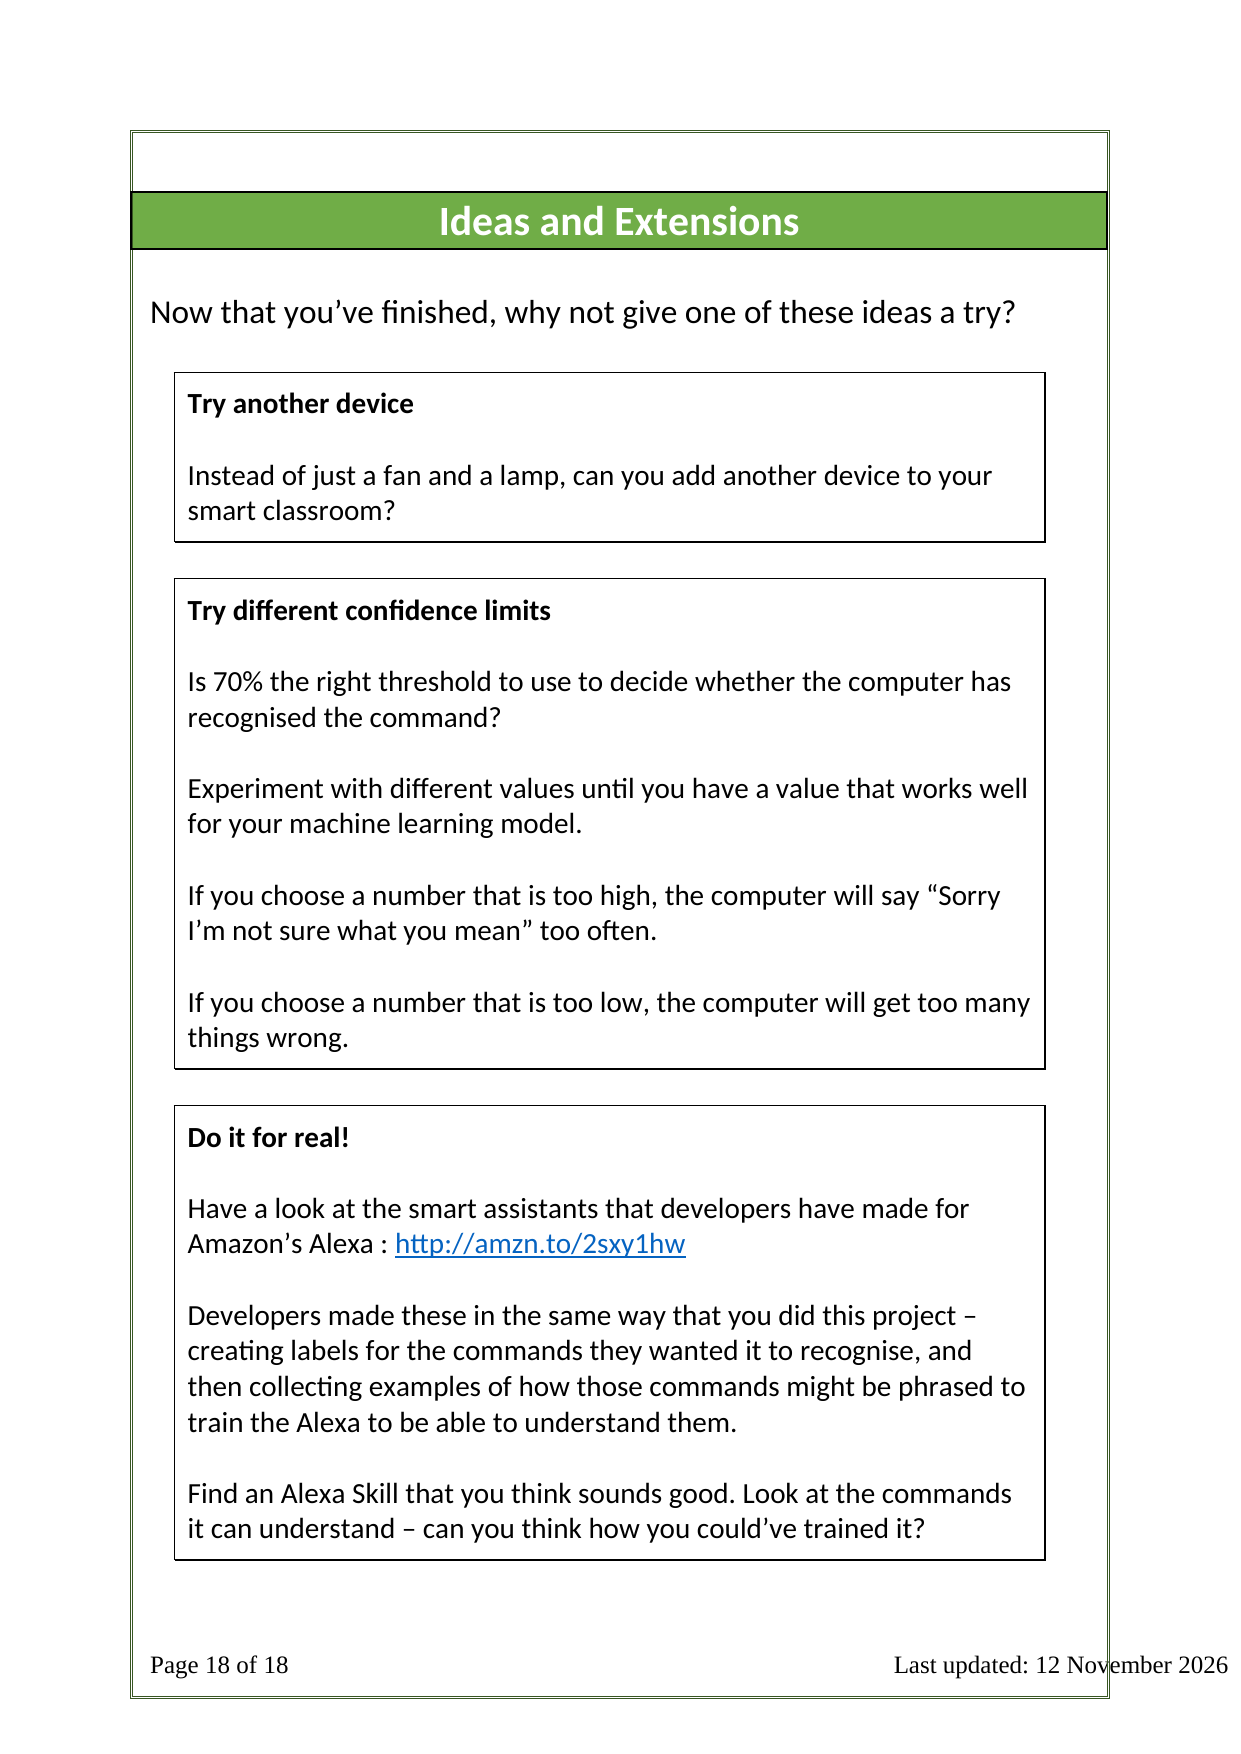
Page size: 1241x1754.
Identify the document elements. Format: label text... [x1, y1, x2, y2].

text Now that you’ve finished, why not give one of these ideas a try? [150, 291, 1090, 331]
text Find an Alexa Skill that you think sounds good. Look at the commands it can understand – can you think how you could’ve trained it? [175, 1461, 1044, 1559]
text Developers made these in the same way that you did this project – creating labels for the commands they wanted it to recognise, and then collecting examples of how those commands might be phrased to train the Alexa to be able to understand them. [175, 1283, 1044, 1439]
text Experiment with different values until you have a value that works well for your machine learning model. [175, 756, 1044, 841]
text If you choose a number that is too high, the computer will say “Sorry I’m not sure what you mean” too often. [175, 863, 1044, 948]
text Instead of just a fan and a lamp, can you add another device to your smart classroom? [175, 443, 1044, 541]
text Try different confidence limits [175, 579, 1044, 627]
text Try another device [175, 373, 1044, 421]
text Is 70% the right threshold to use to decide whether the computer has recognised the command? [175, 649, 1044, 734]
text Have a look at the smart assistants that developers have made for Amazon’s Alexa : http://amzn.to/2sxy1hw [175, 1176, 1044, 1261]
text If you choose a number that is too low, the computer will get too many things wrong. [175, 970, 1044, 1068]
text Do it for real! [175, 1106, 1044, 1154]
text Ideas and Extensions [133, 193, 1106, 248]
